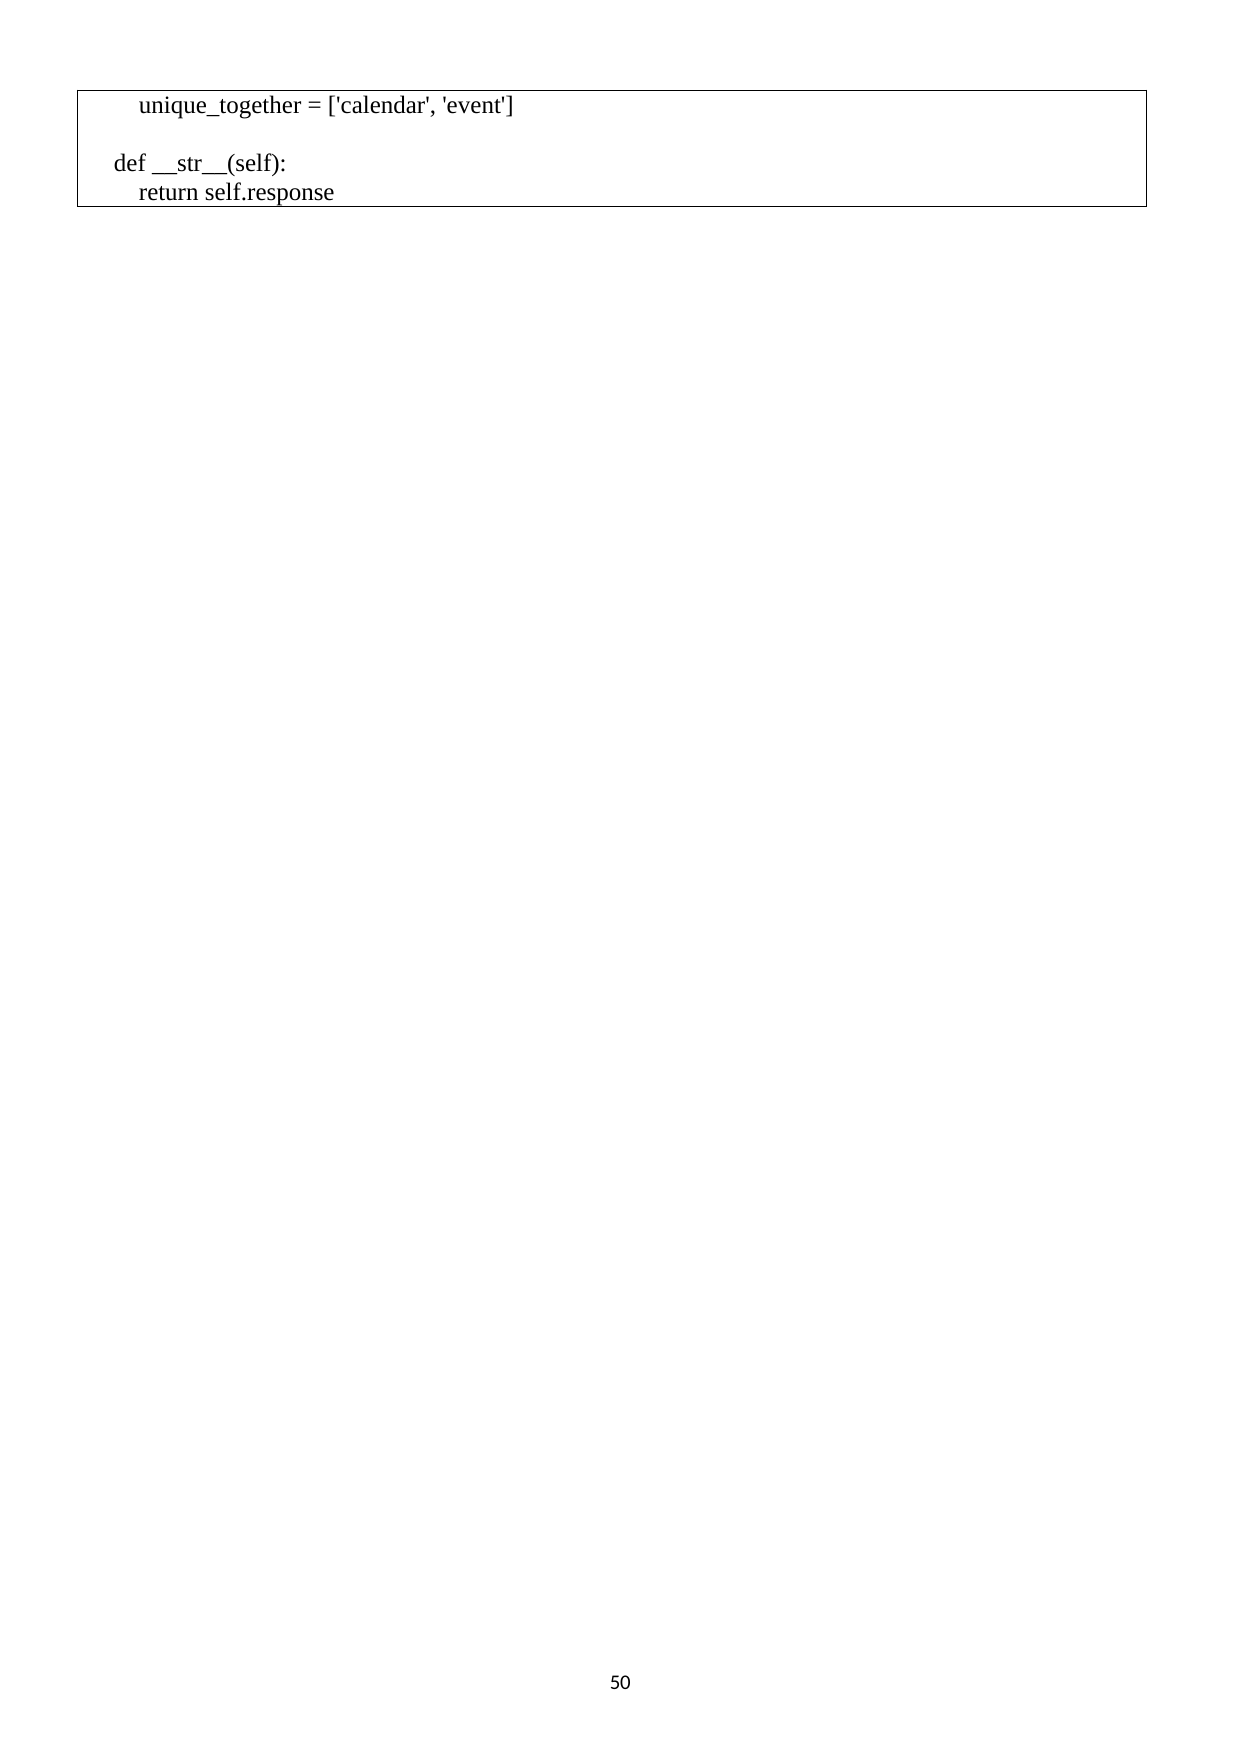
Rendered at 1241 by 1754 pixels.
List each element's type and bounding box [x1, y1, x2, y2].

table_cell [78, 91, 1146, 206]
